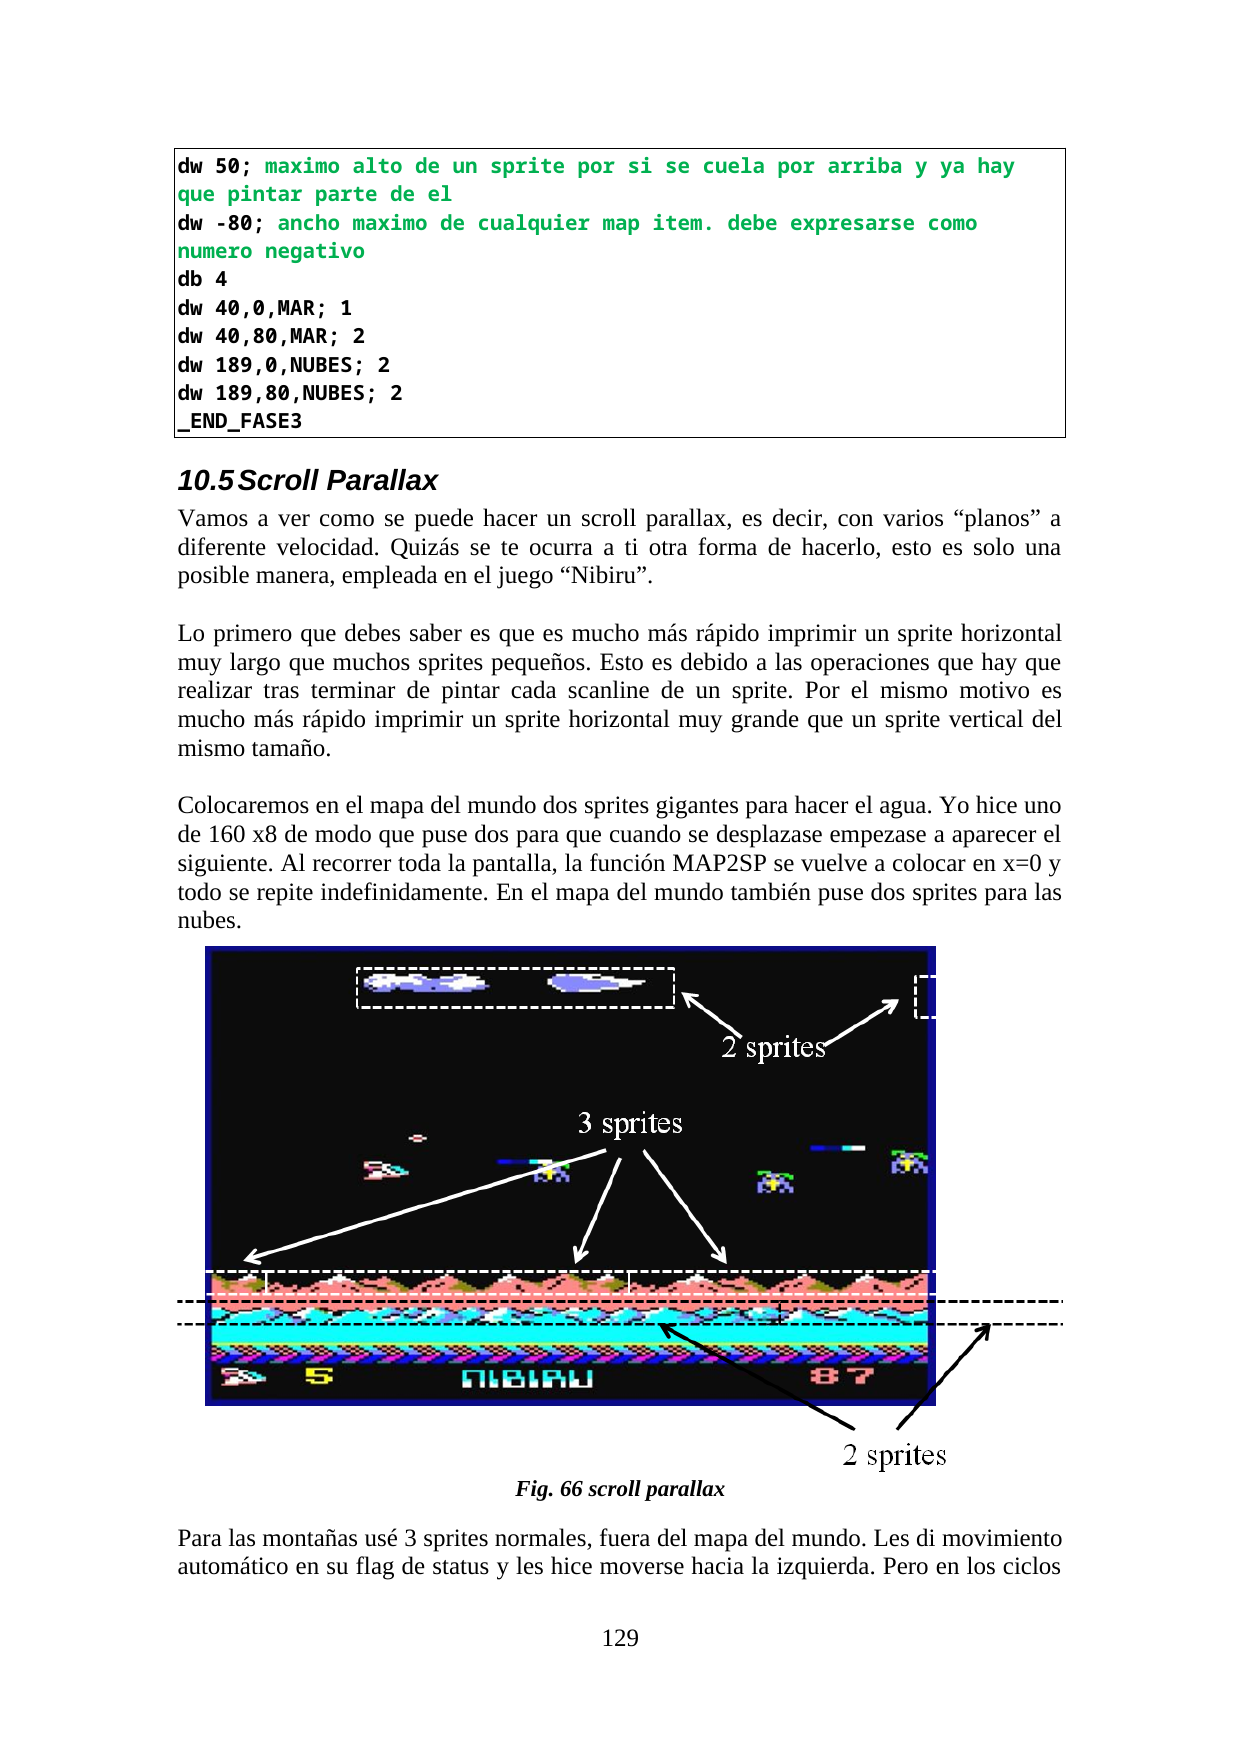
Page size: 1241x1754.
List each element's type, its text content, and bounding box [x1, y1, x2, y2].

picture [177, 934, 1063, 1476]
text dw 40,0,MAR; 1 [177, 293, 1063, 321]
text Vamos a ver como se puede hacer un scroll parallax, es decir, con varios “planos” a diferente velocidad. Quizás se te ocurra a ti otra forma de hacerlo, esto es solo una posible manera, empleada en el juego “Nibiru”. [177, 503, 1063, 589]
text dw 189,80,NUBES; 2 [177, 378, 1063, 403]
text dw 40,80,MAR; 2 [177, 321, 1063, 350]
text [177, 1523, 1063, 1580]
text Fig. 66 scroll parallax [177, 1476, 1063, 1502]
text db 4 [177, 264, 1063, 293]
text dw 50; maximo alto de un sprite por si se cuela por arriba y ya hay que pintar parte de el [175, 149, 1065, 208]
text dw 189,0,NUBES; 2 [177, 350, 1063, 378]
subtitle Scroll Parallax [177, 463, 1063, 497]
text Colocaremos en el mapa del mundo dos sprites gigantes para hacer el agua. Yo hice uno de 160 x8 de modo que puse dos para que cuando se desplazase empezase a aparecer el siguiente. Al recorrer toda la pantalla, la función MAP2SP se vuelve a colocar en x=0 y todo se repite indefinidamente. En el mapa del mundo también puse dos sprites para las nubes. [177, 791, 1063, 934]
text dw -80; ancho maximo de cualquier map item. debe expresarse como numero negativo [177, 208, 1063, 264]
text Lo primero que debes saber es que es mucho más rápido imprimir un sprite horizontal muy largo que muchos sprites pequeños. Esto es debido a las operaciones que hay que realizar tras terminar de pintar cada scanline de un sprite. Por el mismo motivo es mucho más rápido imprimir un sprite horizontal muy grande que un sprite vertical del mismo tamaño. [177, 618, 1063, 762]
text _END_FASE3 [175, 403, 1065, 437]
